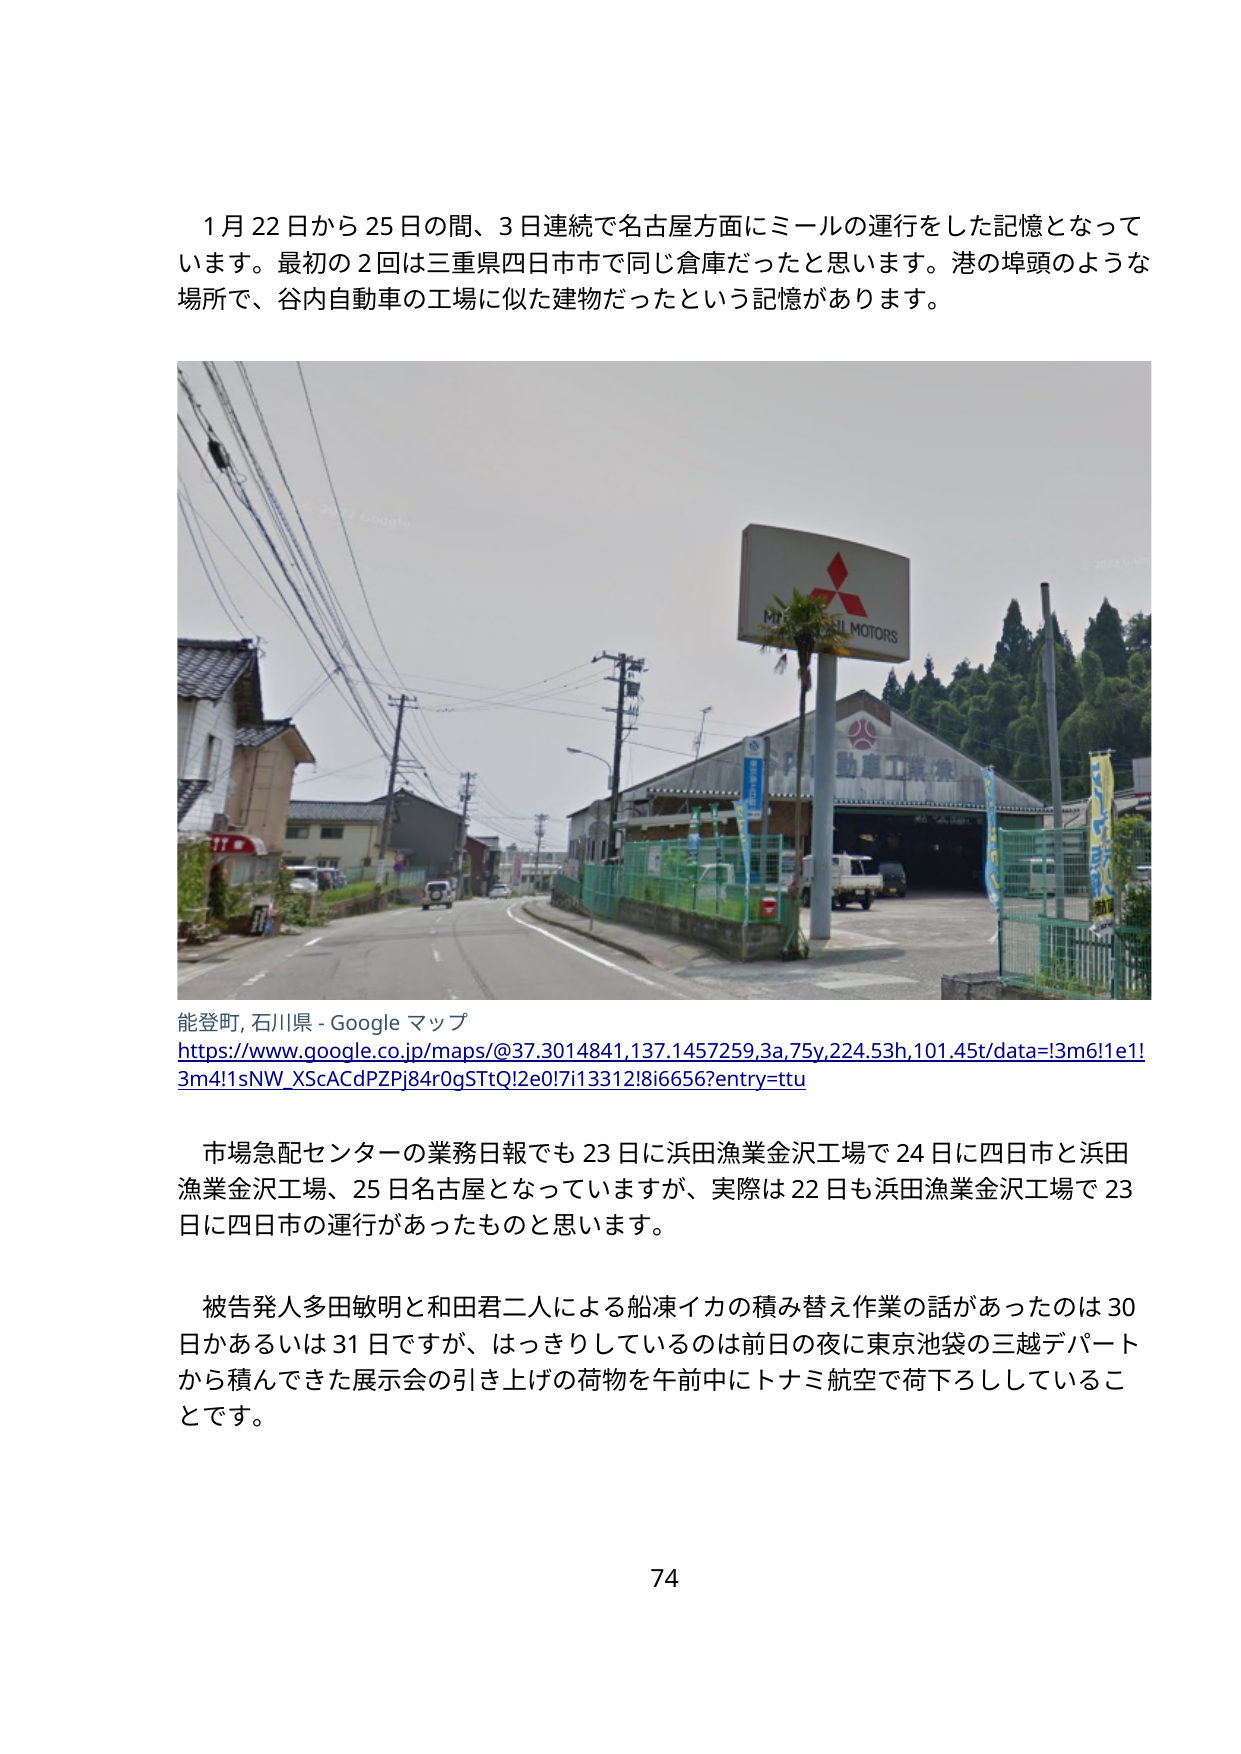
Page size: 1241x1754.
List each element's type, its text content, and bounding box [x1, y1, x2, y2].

picture [177, 361, 1152, 1000]
text 市場急配センターの業務日報でも23日に浜田漁業金沢工場で24日に四日市と浜田漁業金沢工場、25日名古屋となっていますが、実際は22日も浜田漁業金沢工場で23日に四日市の運行があったものと思います。 [177, 1133, 1152, 1242]
text 能登町, 石川県 - Google マップ https://www.google.co.jp/maps/@37.3014841,137.1457259,3a,75y,224.53h,101.45t/data=!3m6!1e1!3m4!1sNW_XScACdPZPj84r0gSTtQ!2e0!7i13312!8i6656?entry=ttu [177, 1006, 1152, 1093]
text 被告発人多田敏明と和田君二人による船凍イカの積み替え作業の話があったのは30日かあるいは31日ですが、はっきりしているのは前日の夜に東京池袋の三越デパートから積んできた展示会の引き上げの荷物を午前中にトナミ航空で荷下ろししていることです。 [177, 1288, 1152, 1433]
text 1月22日から25日の間、3日連続で名古屋方面にミールの運行をした記憶となっています。最初の2回は三重県四日市市で同じ倉庫だったと思います。港の埠頭のような場所で、谷内自動車の工場に似た建物だったという記憶があります。 [177, 207, 1152, 316]
